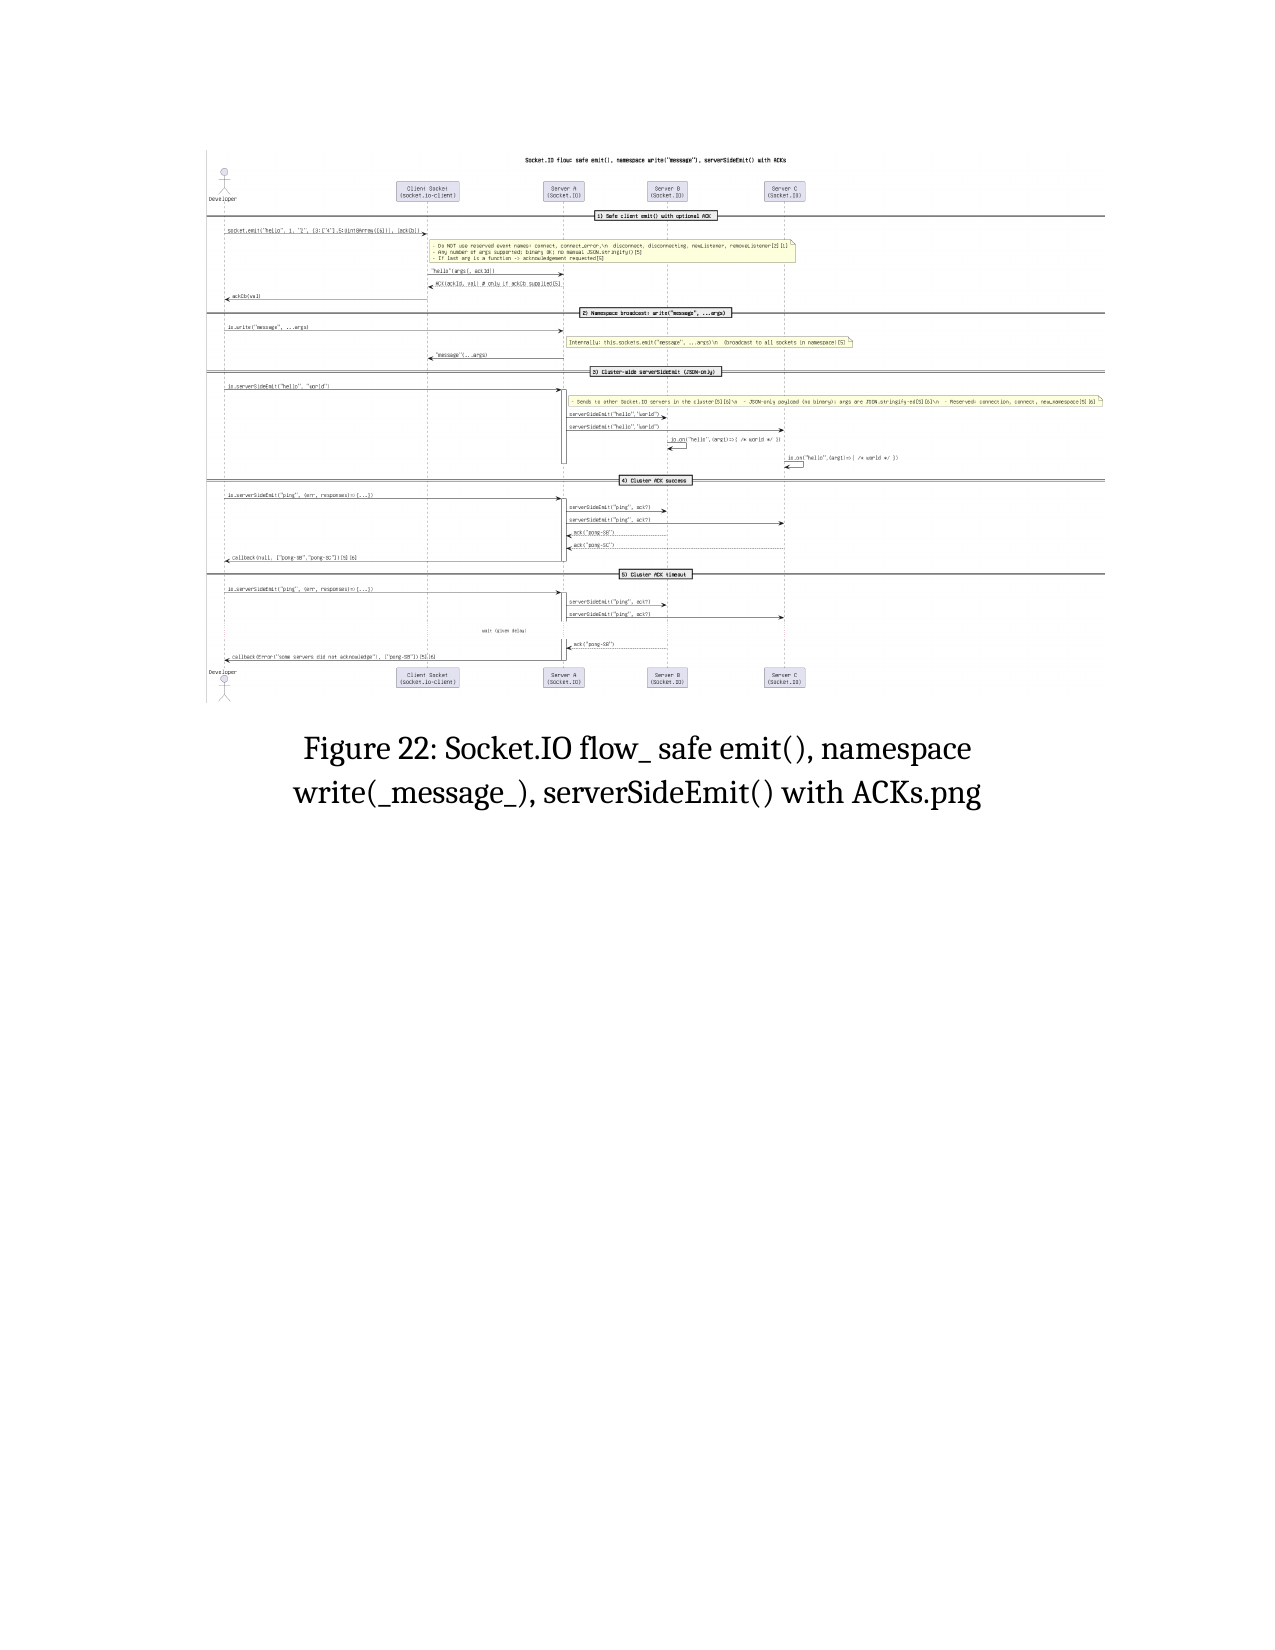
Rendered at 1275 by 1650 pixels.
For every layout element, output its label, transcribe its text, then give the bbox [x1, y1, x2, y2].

picture [206, 150, 1107, 703]
text Figure 22: Socket.IO flow_ safe emit(), namespace write(_message_), serverSideEmit() with ACKs.png [187, 729, 1087, 812]
